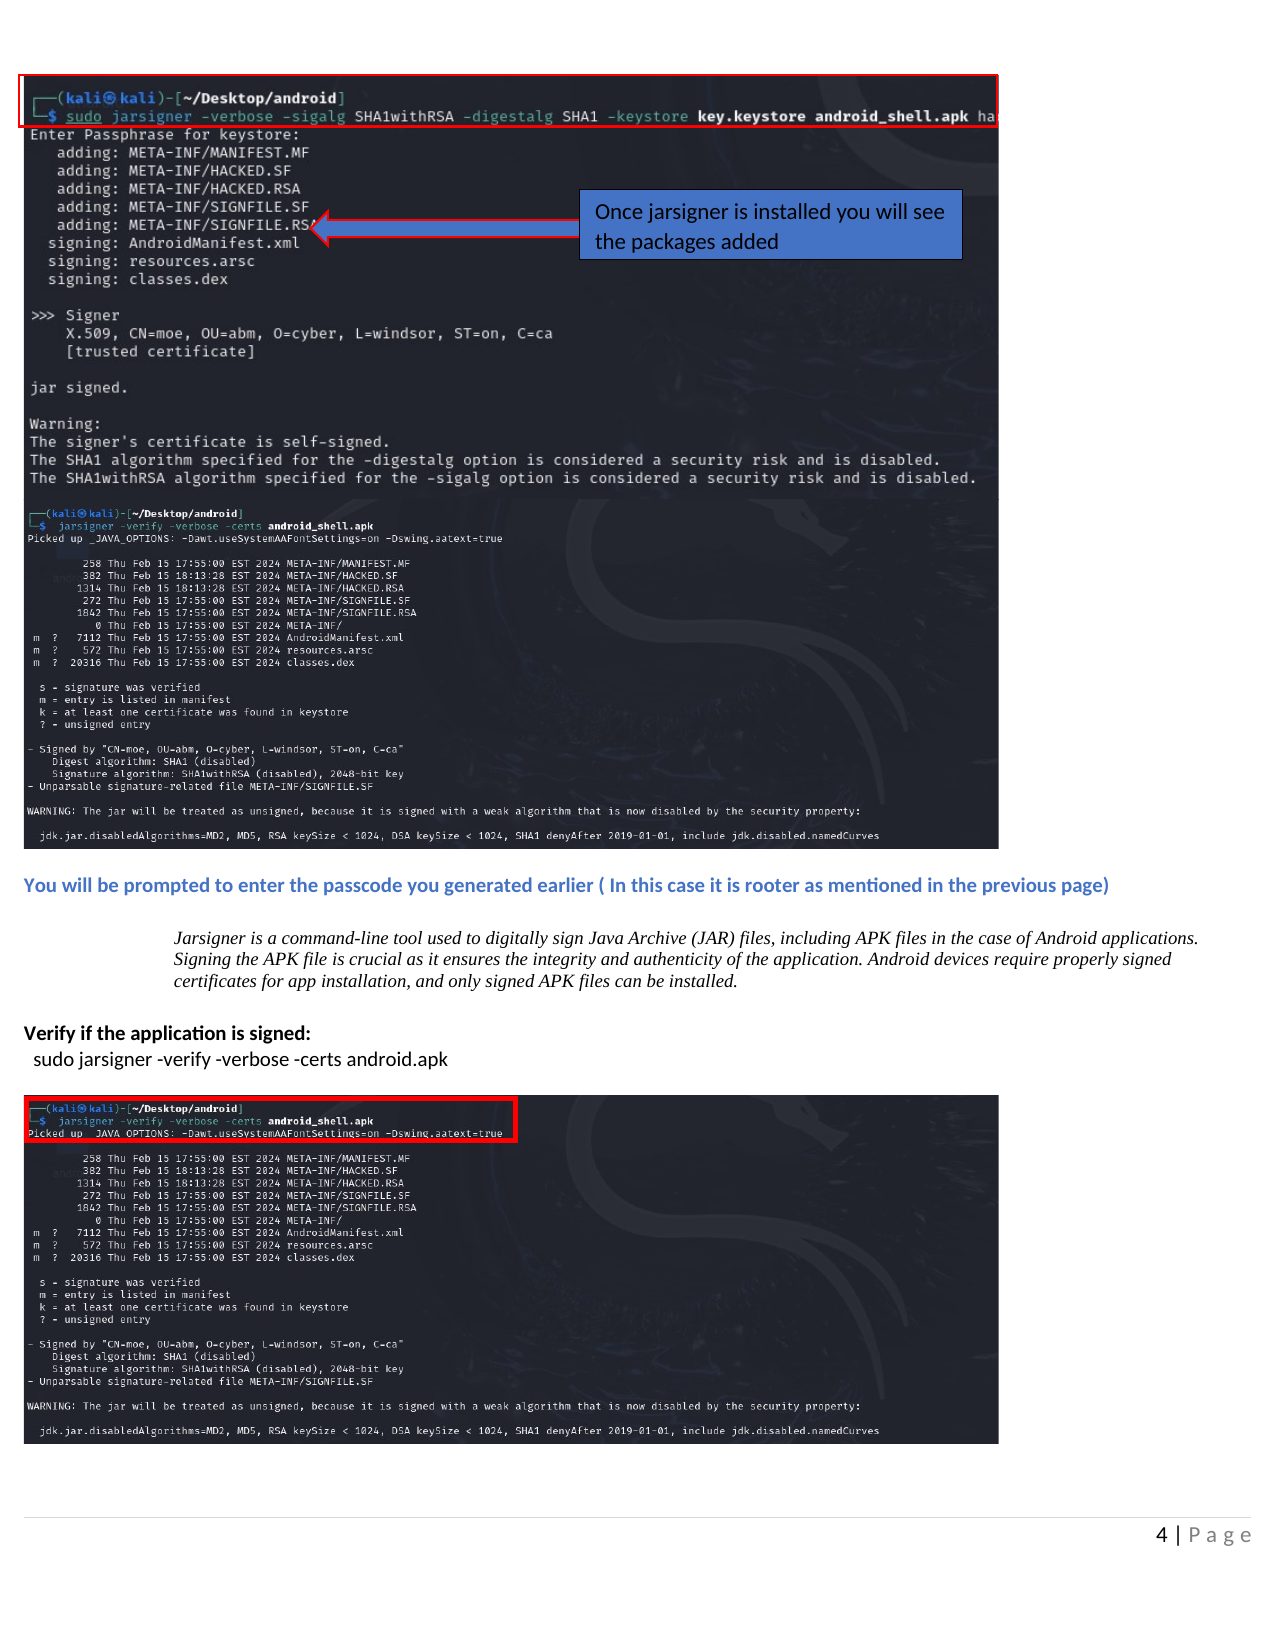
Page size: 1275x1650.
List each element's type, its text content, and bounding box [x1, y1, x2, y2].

text Verify if the application is signed: [24, 1021, 1251, 1046]
text Jarsigner is a command-line tool used to digitally sign Java Archive (JAR) files, including APK files in the case of Android applications. Signing the APK file is crucial as it ensures the integrity and authenticity of the application. Android devices require properly signed certificates for app installation, and only signed APK files can be installed. [174, 927, 1251, 991]
picture [23, 75, 999, 849]
text sudo jarsigner -verify -verbose -certs android.apk [24, 1046, 1251, 1071]
text You will be prompted to enter the passcode you generated earlier ( In this case it is rooter as mentioned in the previous page) [24, 872, 1251, 897]
picture [23, 76, 996, 125]
picture [23, 1095, 999, 1444]
